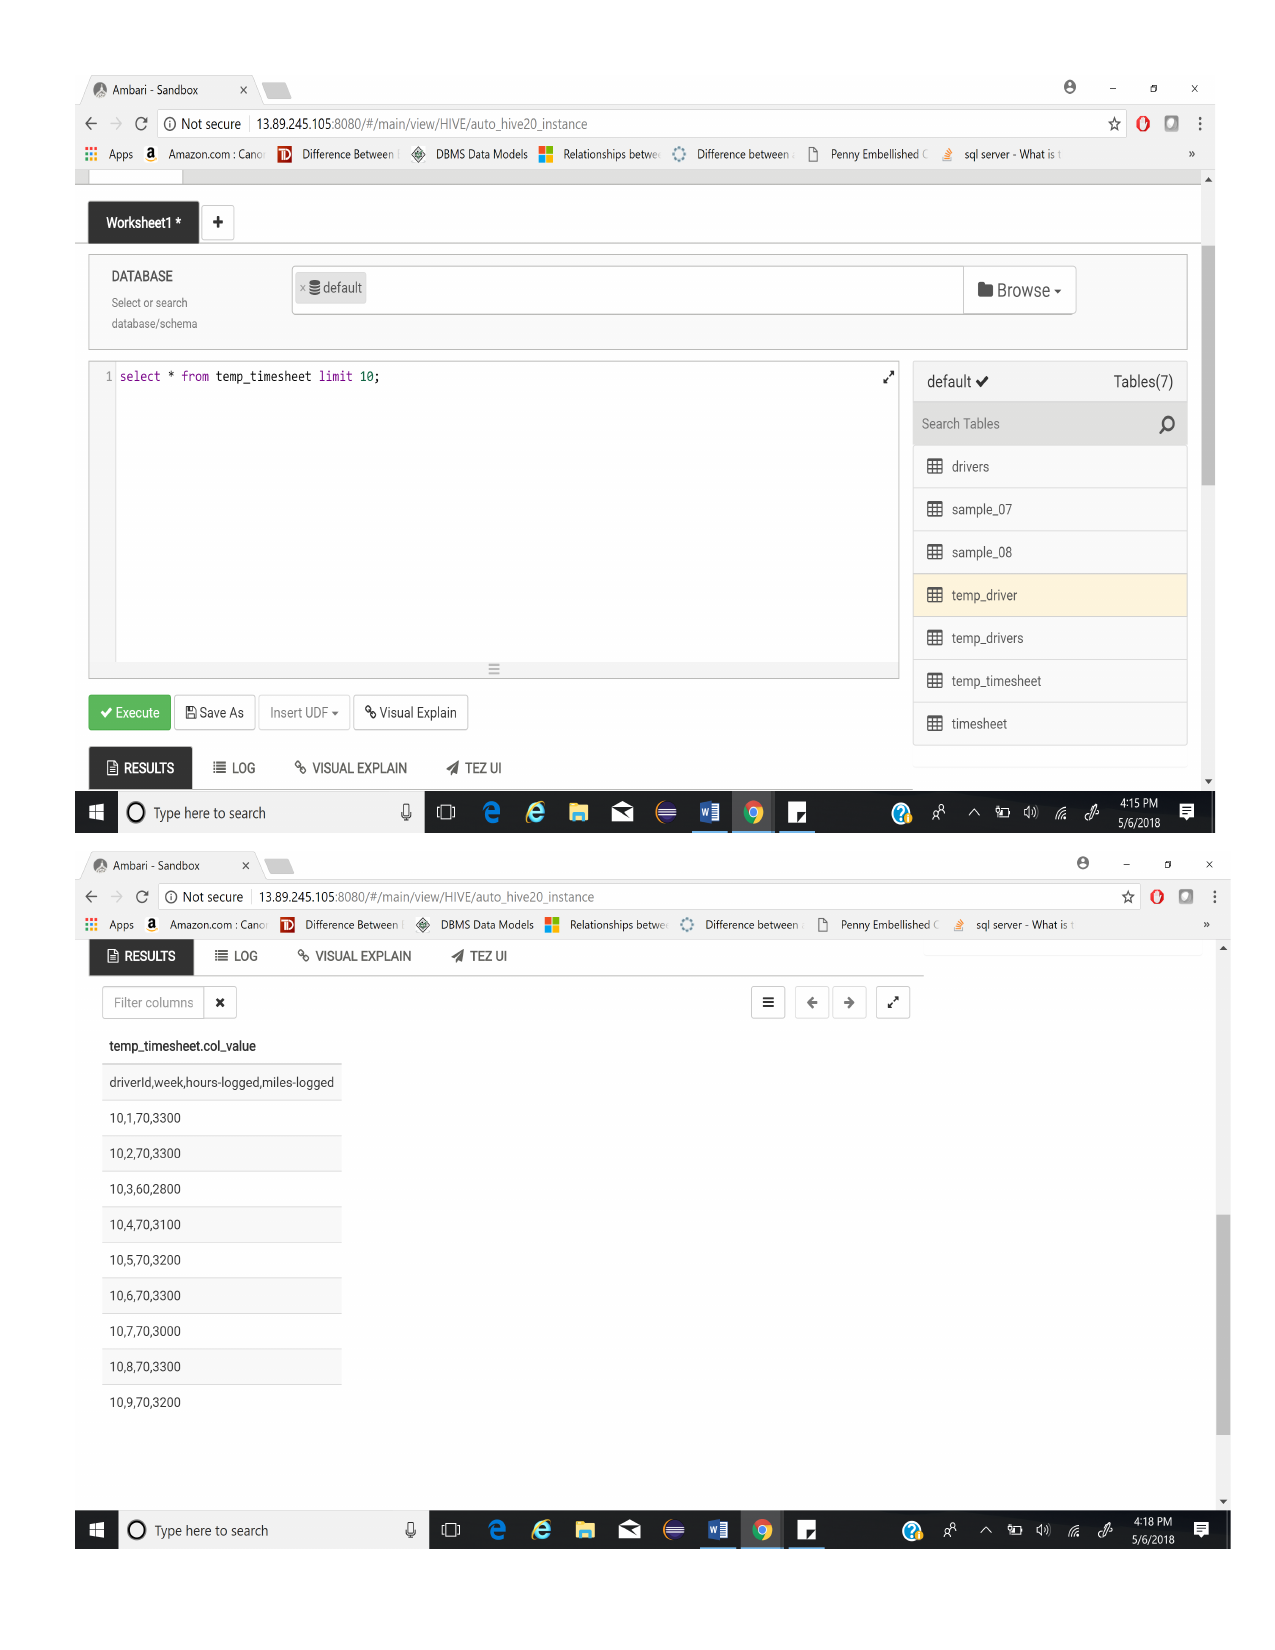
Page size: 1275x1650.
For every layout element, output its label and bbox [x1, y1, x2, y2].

picture [75, 851, 1231, 1549]
picture [75, 75, 1216, 833]
